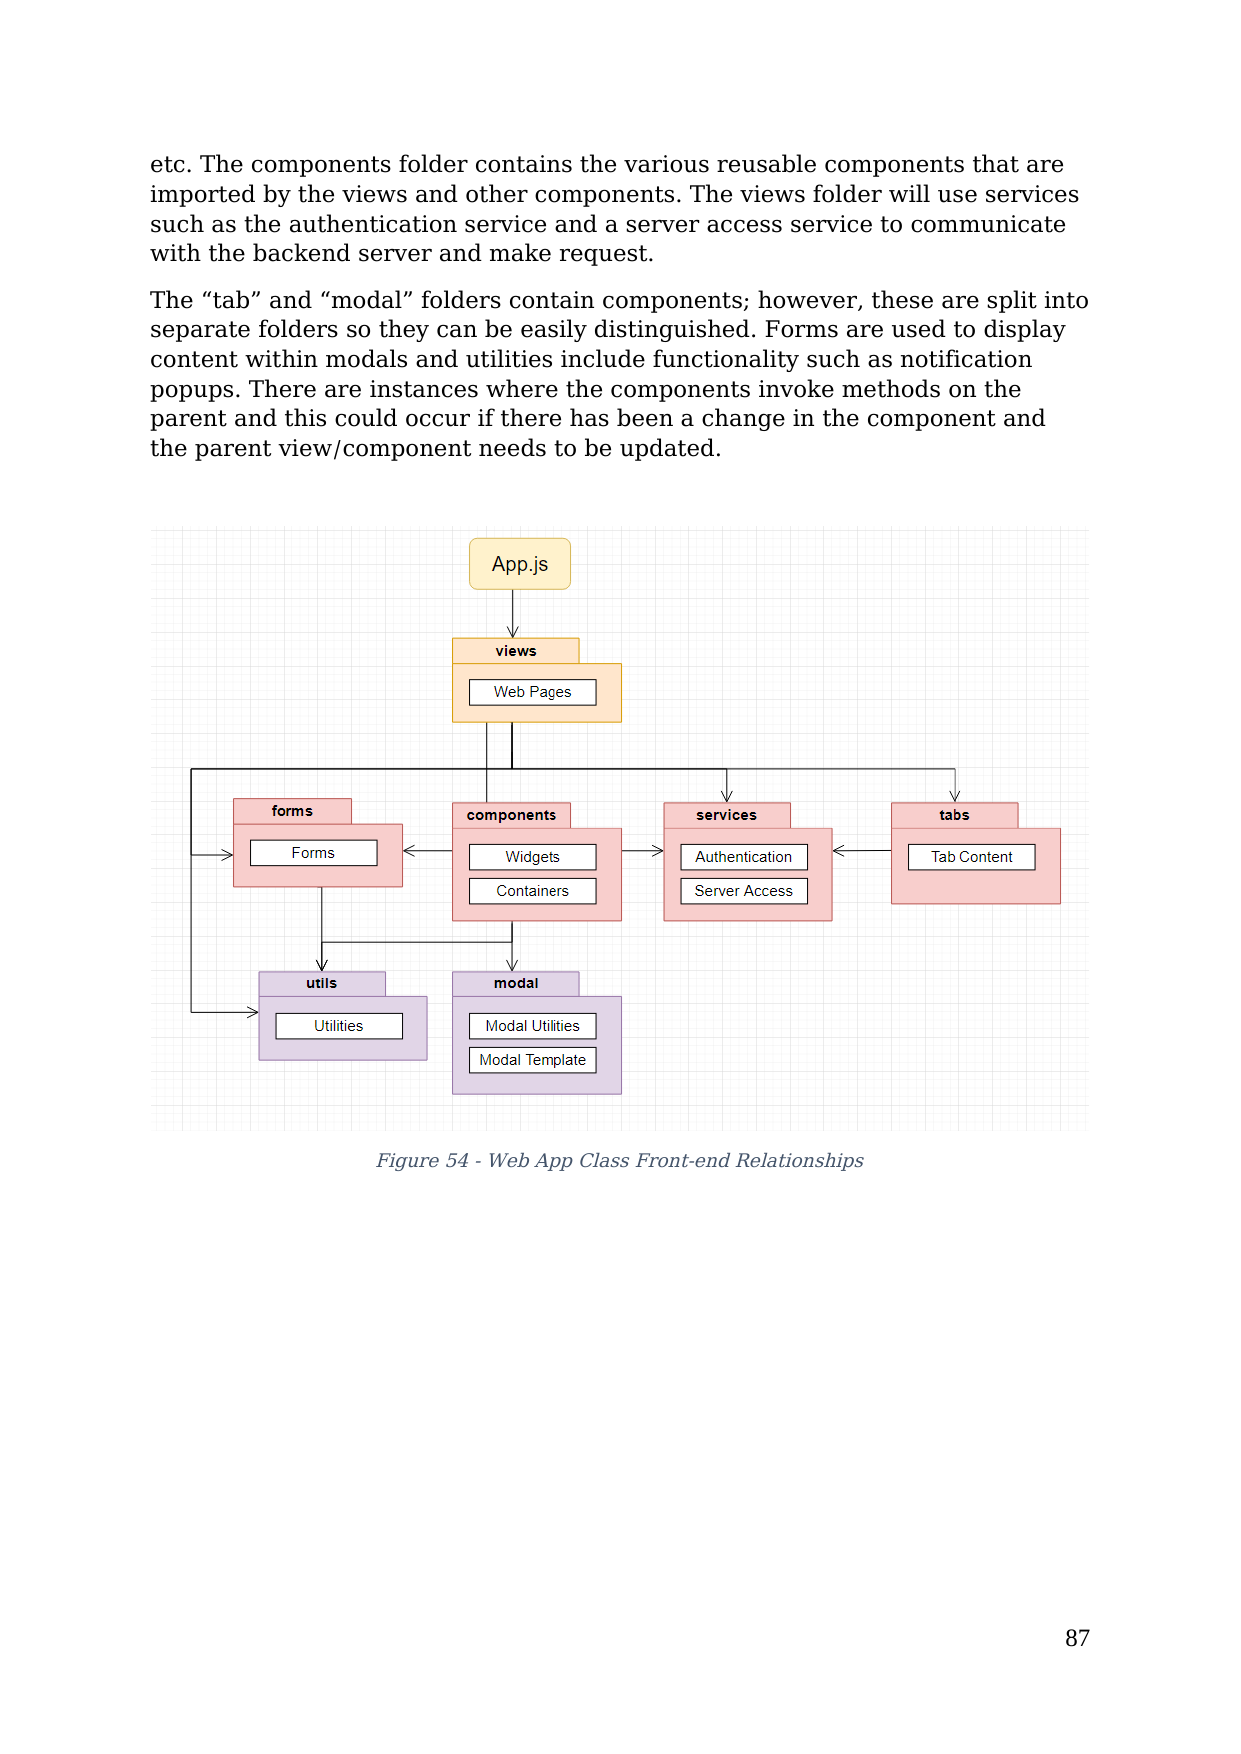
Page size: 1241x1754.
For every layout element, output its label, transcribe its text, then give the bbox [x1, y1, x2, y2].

text The “tab” and “modal” folders contain components; however, these are split into separate folders so they can be easily distinguished. Forms are used to display content within modals and utilities include functionality such as notification popups. There are instances where the components invoke methods on the parent and this could occur if there has been a change in the component and the parent view/component needs to be updated. [150, 285, 1090, 461]
picture [151, 526, 1090, 1131]
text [150, 150, 1090, 267]
